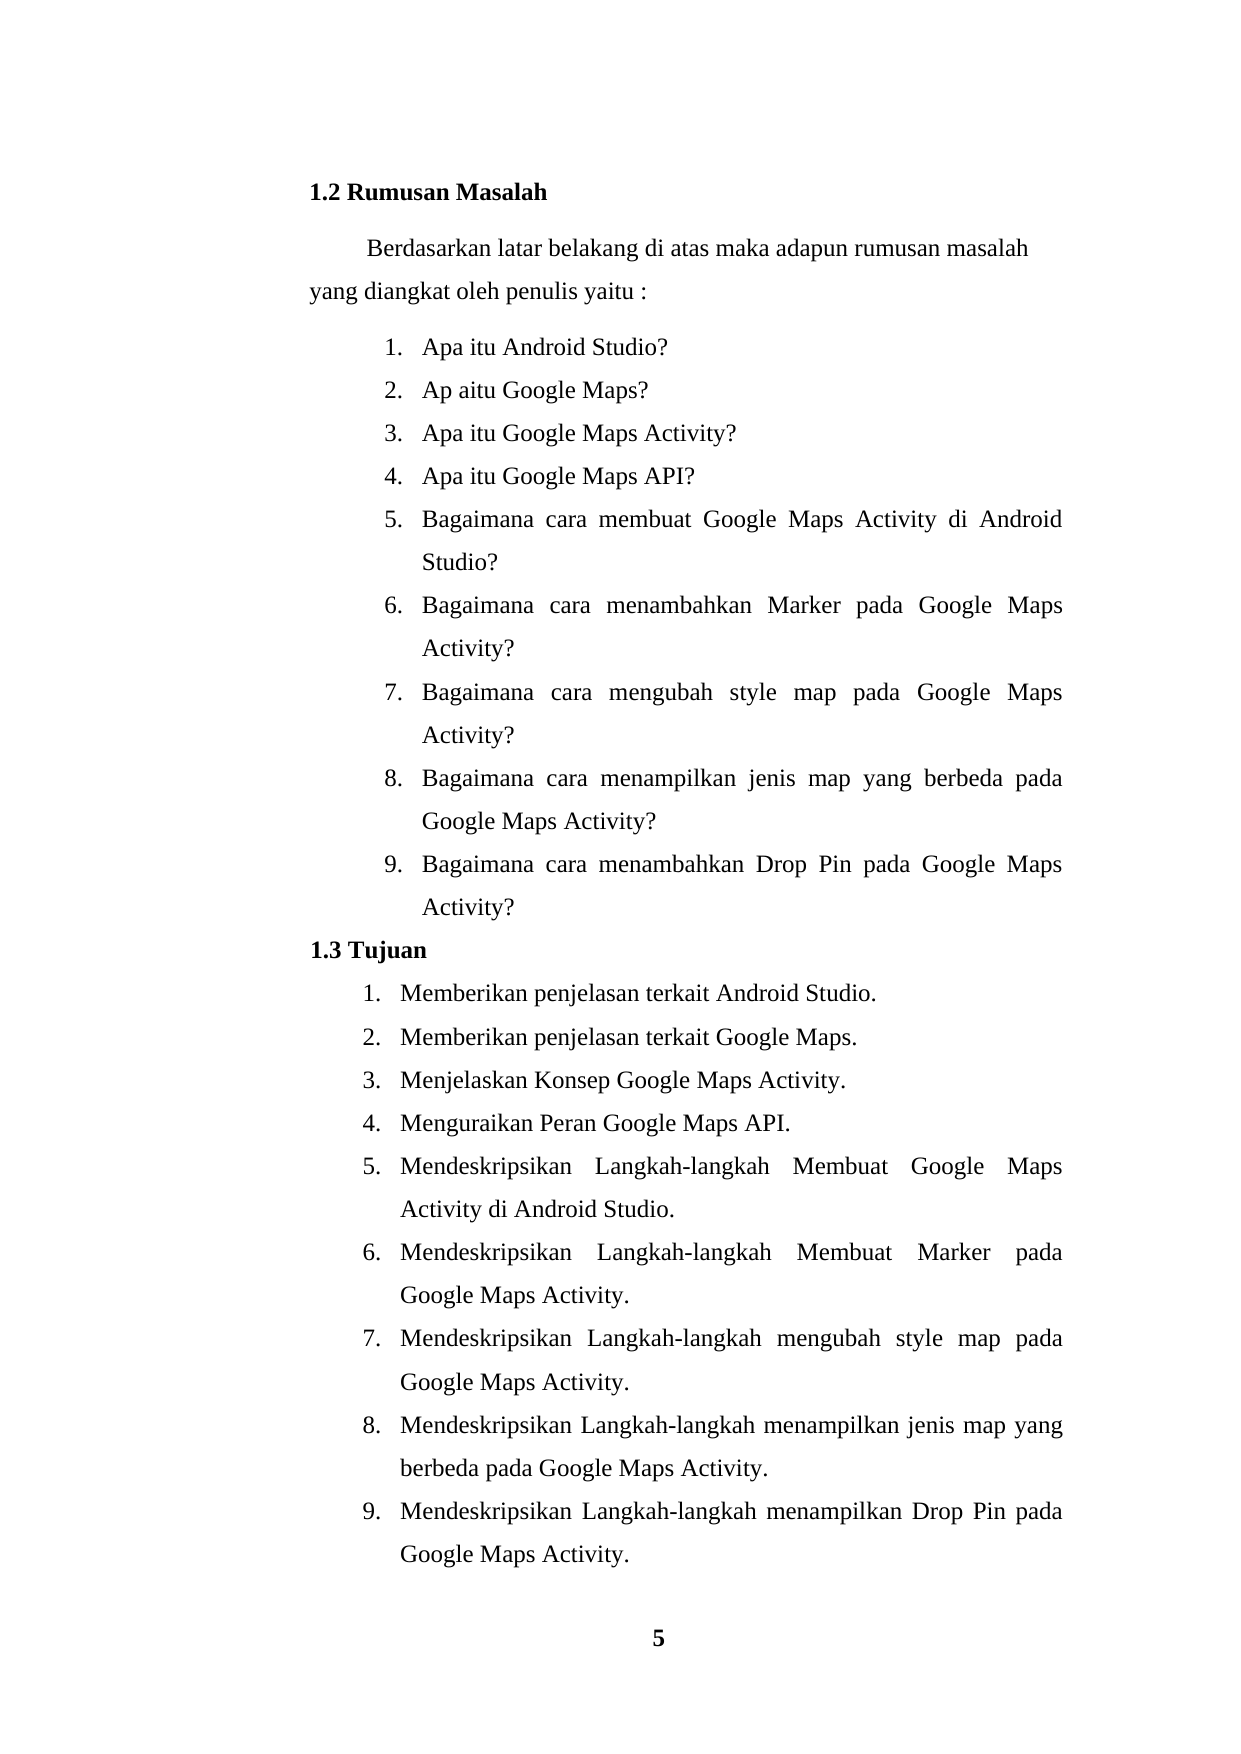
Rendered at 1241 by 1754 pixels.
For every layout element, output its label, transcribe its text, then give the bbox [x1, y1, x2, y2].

list Apa itu Android Studio? [384, 332, 1063, 360]
list Mendeskripsikan Langkah-langkah Membuat Marker pada Google Maps Activity. [362, 1237, 1063, 1309]
list Apa itu Google Maps API? [384, 461, 1063, 490]
list Ap aitu Google Maps? [384, 375, 1063, 403]
list Bagaimana cara membuat Google Maps Activity di Android Studio? [384, 504, 1063, 576]
list Mendeskripsikan Langkah-langkah menampilkan jenis map yang berbeda pada Google Maps Activity. [362, 1410, 1063, 1482]
list Memberikan penjelasan terkait Android Studio. [362, 978, 1063, 1007]
list Mendeskripsikan Langkah-langkah menampilkan Drop Pin pada Google Maps Activity. [362, 1496, 1063, 1568]
list Bagaimana cara mengubah style map pada Google Maps Activity? [384, 677, 1063, 748]
list Mendeskripsikan Langkah-langkah Membuat Google Maps Activity di Android Studio. [362, 1151, 1063, 1223]
list Apa itu Google Maps Activity? [384, 418, 1063, 447]
list Menguraikan Peran Google Maps API. [362, 1108, 1063, 1137]
subtitle Rumusan Masalah [309, 177, 1063, 206]
list Menjelaskan Konsep Google Maps Activity. [362, 1065, 1063, 1093]
text Berdasarkan latar belakang di atas maka adapun rumusan masalah yang diangkat oleh penulis yaitu : [309, 233, 1063, 305]
list Tujuan [310, 935, 1063, 964]
list Bagaimana cara menambahkan Marker pada Google Maps Activity? [384, 590, 1063, 662]
list Memberikan penjelasan terkait Google Maps. [362, 1022, 1063, 1050]
list Mendeskripsikan Langkah-langkah mengubah style map pada Google Maps Activity. [362, 1323, 1063, 1395]
list Bagaimana cara menampilkan jenis map yang berbeda pada Google Maps Activity? [384, 763, 1063, 835]
list Bagaimana cara menambahkan Drop Pin pada Google Maps Activity? [384, 849, 1063, 921]
